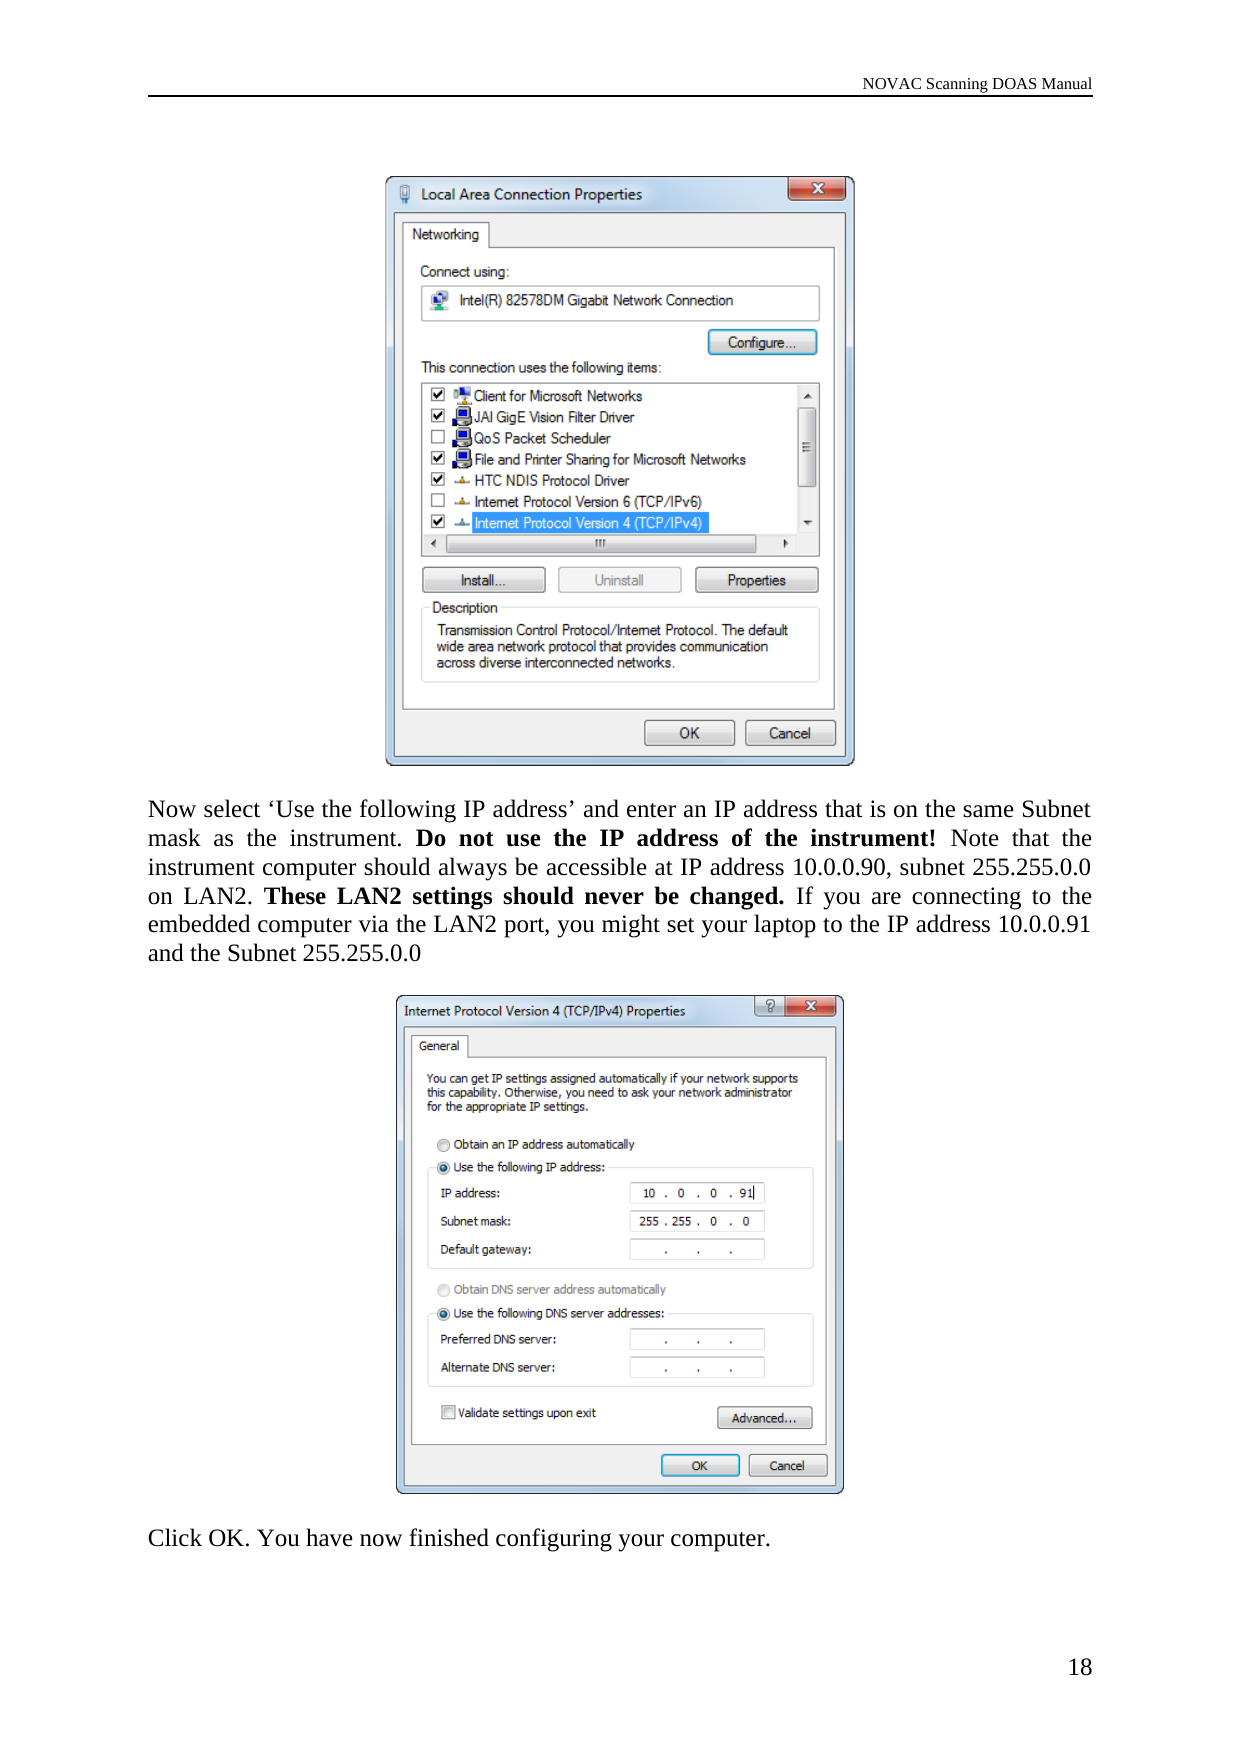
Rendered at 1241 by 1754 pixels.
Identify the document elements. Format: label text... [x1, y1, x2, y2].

text Now select ‘Use the following IP address’ and enter an IP address that is on the same Subnet mask as the instrument. Do not use the IP address of the instrument! Note that the instrument computer should always be accessible at IP address 10.0.0.90, subnet 255.255.0.0 on LAN2. These LAN2 settings should never be changed. If you are connecting to the embedded computer via the LAN2 port, you might set your laptop to the IP address 10.0.0.91 and the Subnet 255.255.0.0 [148, 794, 1093, 967]
picture [396, 995, 844, 1494]
picture [385, 176, 855, 766]
text Click OK. You have now finished configuring your computer. [148, 1523, 1093, 1552]
